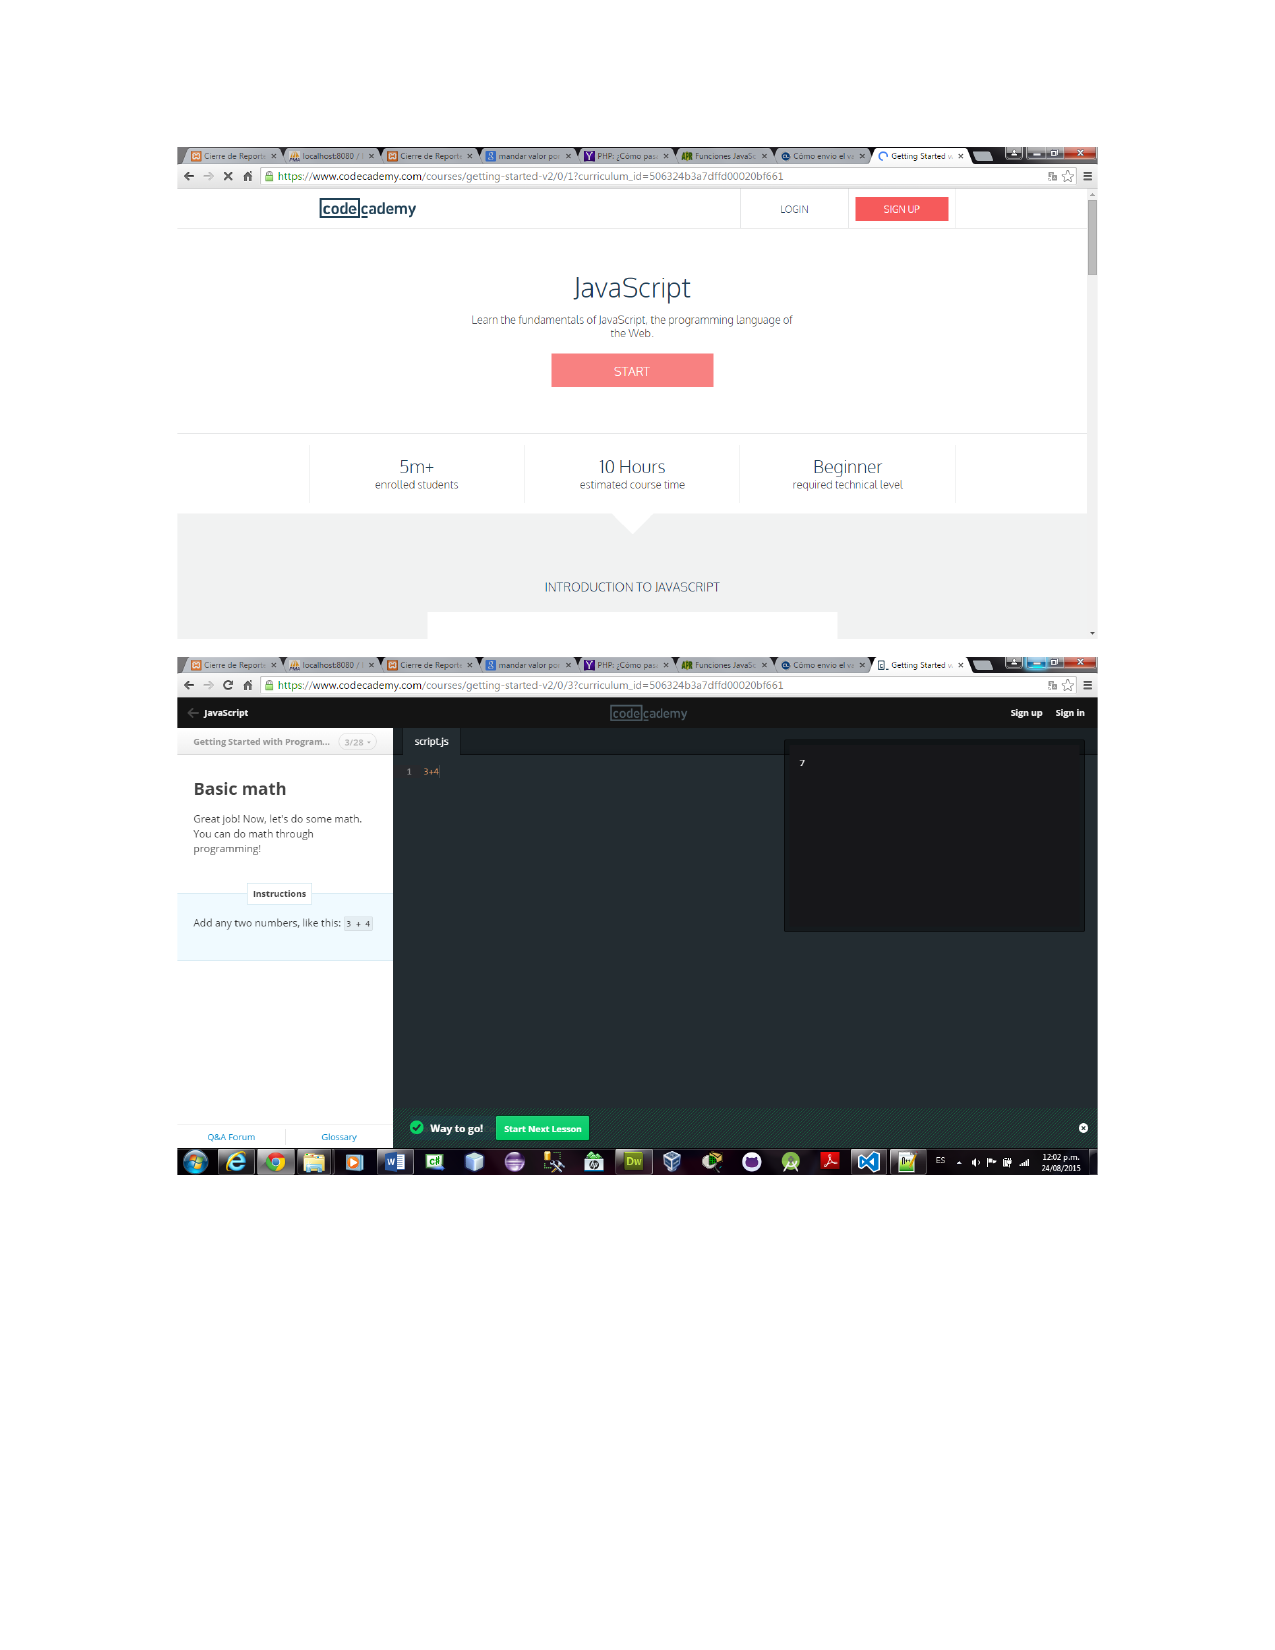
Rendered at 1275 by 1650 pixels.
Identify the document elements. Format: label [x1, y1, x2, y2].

picture [177, 657, 1098, 1175]
picture [177, 147, 1098, 639]
